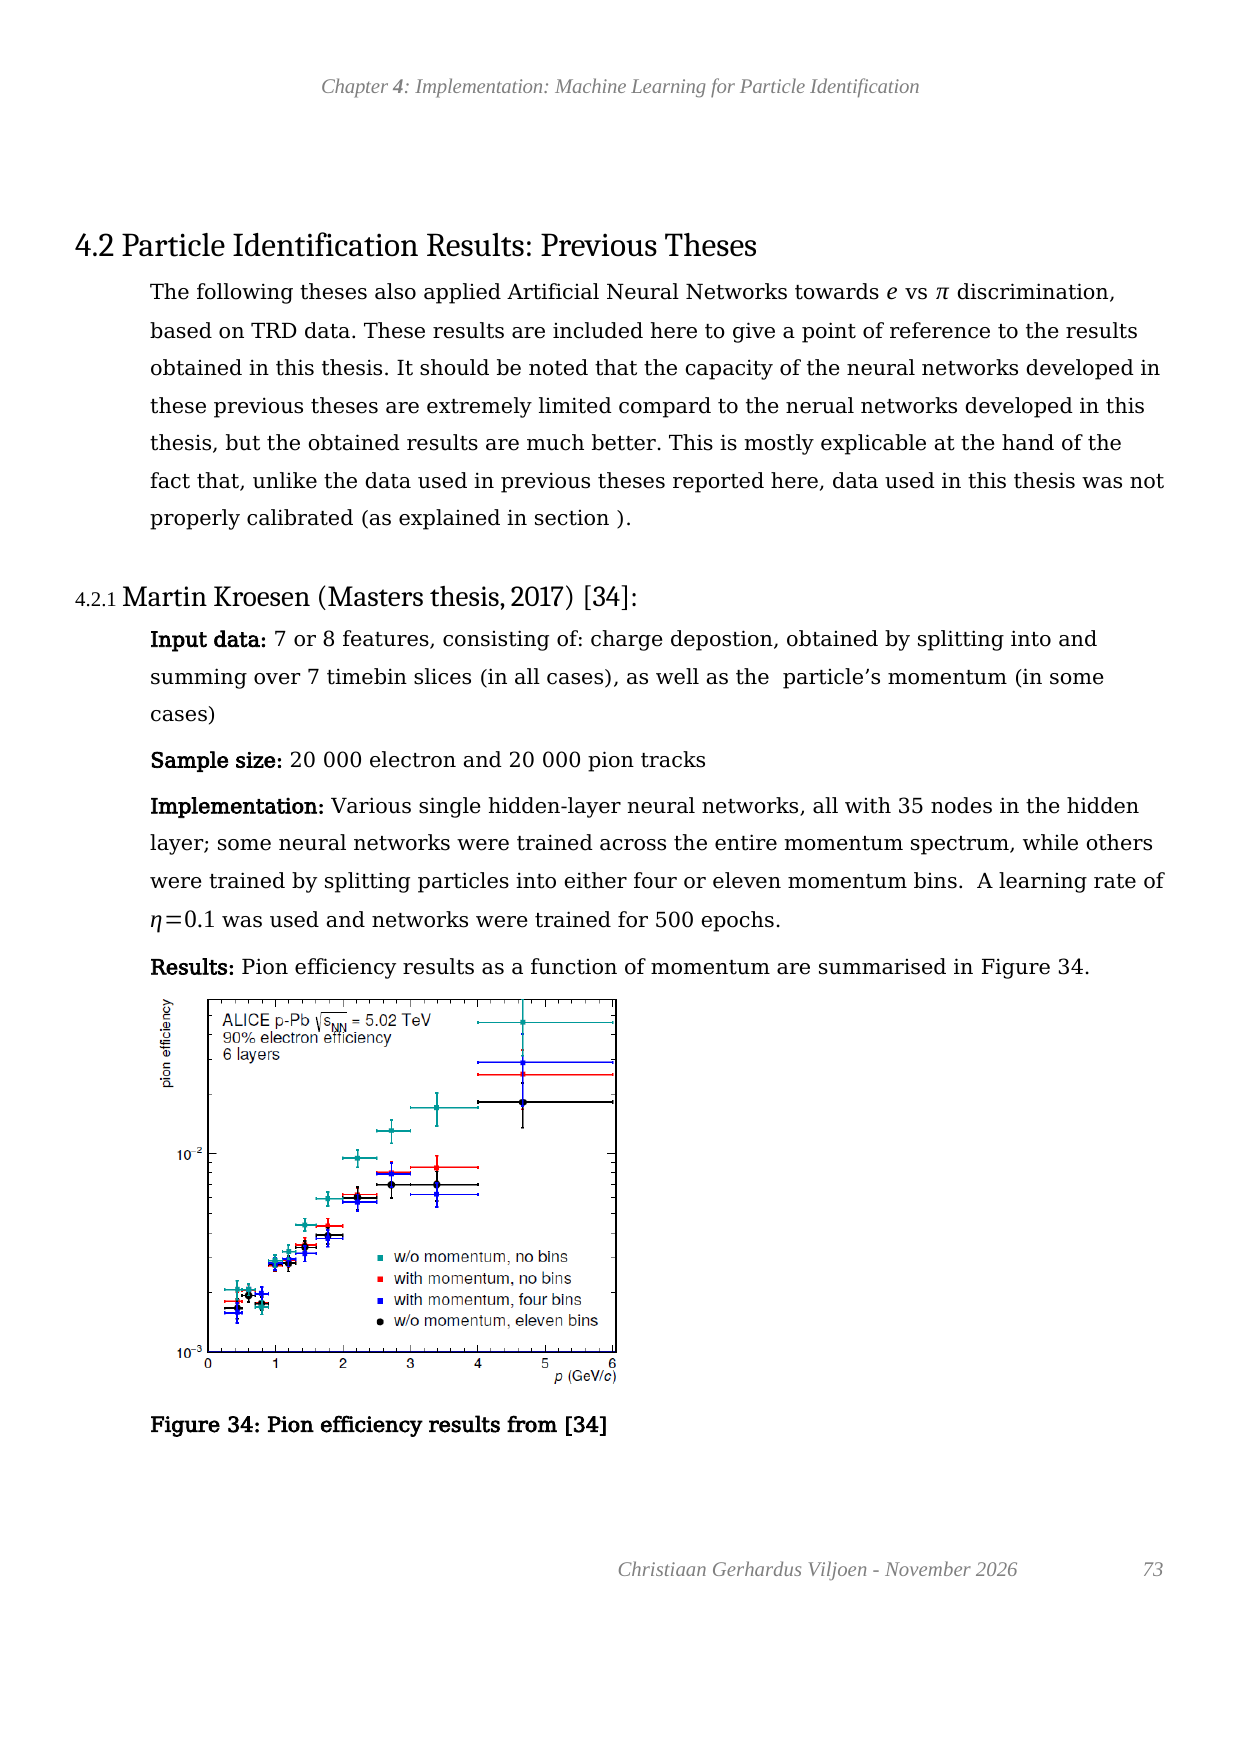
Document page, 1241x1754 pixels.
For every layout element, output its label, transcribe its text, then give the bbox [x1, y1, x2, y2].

text Results: Pion efficiency results as a function of momentum are summarised in Figure 34. [150, 954, 1165, 979]
picture [150, 999, 623, 1391]
subtitle Particle Identification Results: Previous Theses [75, 227, 1165, 265]
text Implementation: Various single hidden-layer neural networks, all with 35 nodes in the hidden layer; some neural networks were trained across the entire momentum spectrum, while others were trained by splitting particles into either four or eleven momentum bins. A learning rate of was used and networks were trained for 500 epochs. [150, 793, 1165, 933]
text Sample size: 20 000 electron and 20 000 pion tracks [150, 747, 1165, 772]
text Input data: 7 or 8 features, consisting of: charge depostion, obtained by splitting into and summing over 7 timebin slices (in all cases), as well as the particle’s momentum (in some cases) [150, 626, 1165, 726]
text The following theses also applied Artificial Neural Networks towards vs discrimination, based on TRD data. These results are included here to give a point of reference to the results obtained in this thesis. It should be noted that the capacity of the neural networks developed in these previous theses are extremely limited compard to the nerual networks developed in this thesis, but the obtained results are much better. This is mostly explicable at the hand of the fact that, unlike the data used in previous theses reported here, data used in this thesis was not properly calibrated (as explained in section 0). [150, 277, 1165, 530]
text Figure 34: Pion efficiency results from [150, 1411, 1165, 1436]
subtitle Martin Kroesen (Masters thesis, 2017) : [75, 580, 1165, 613]
